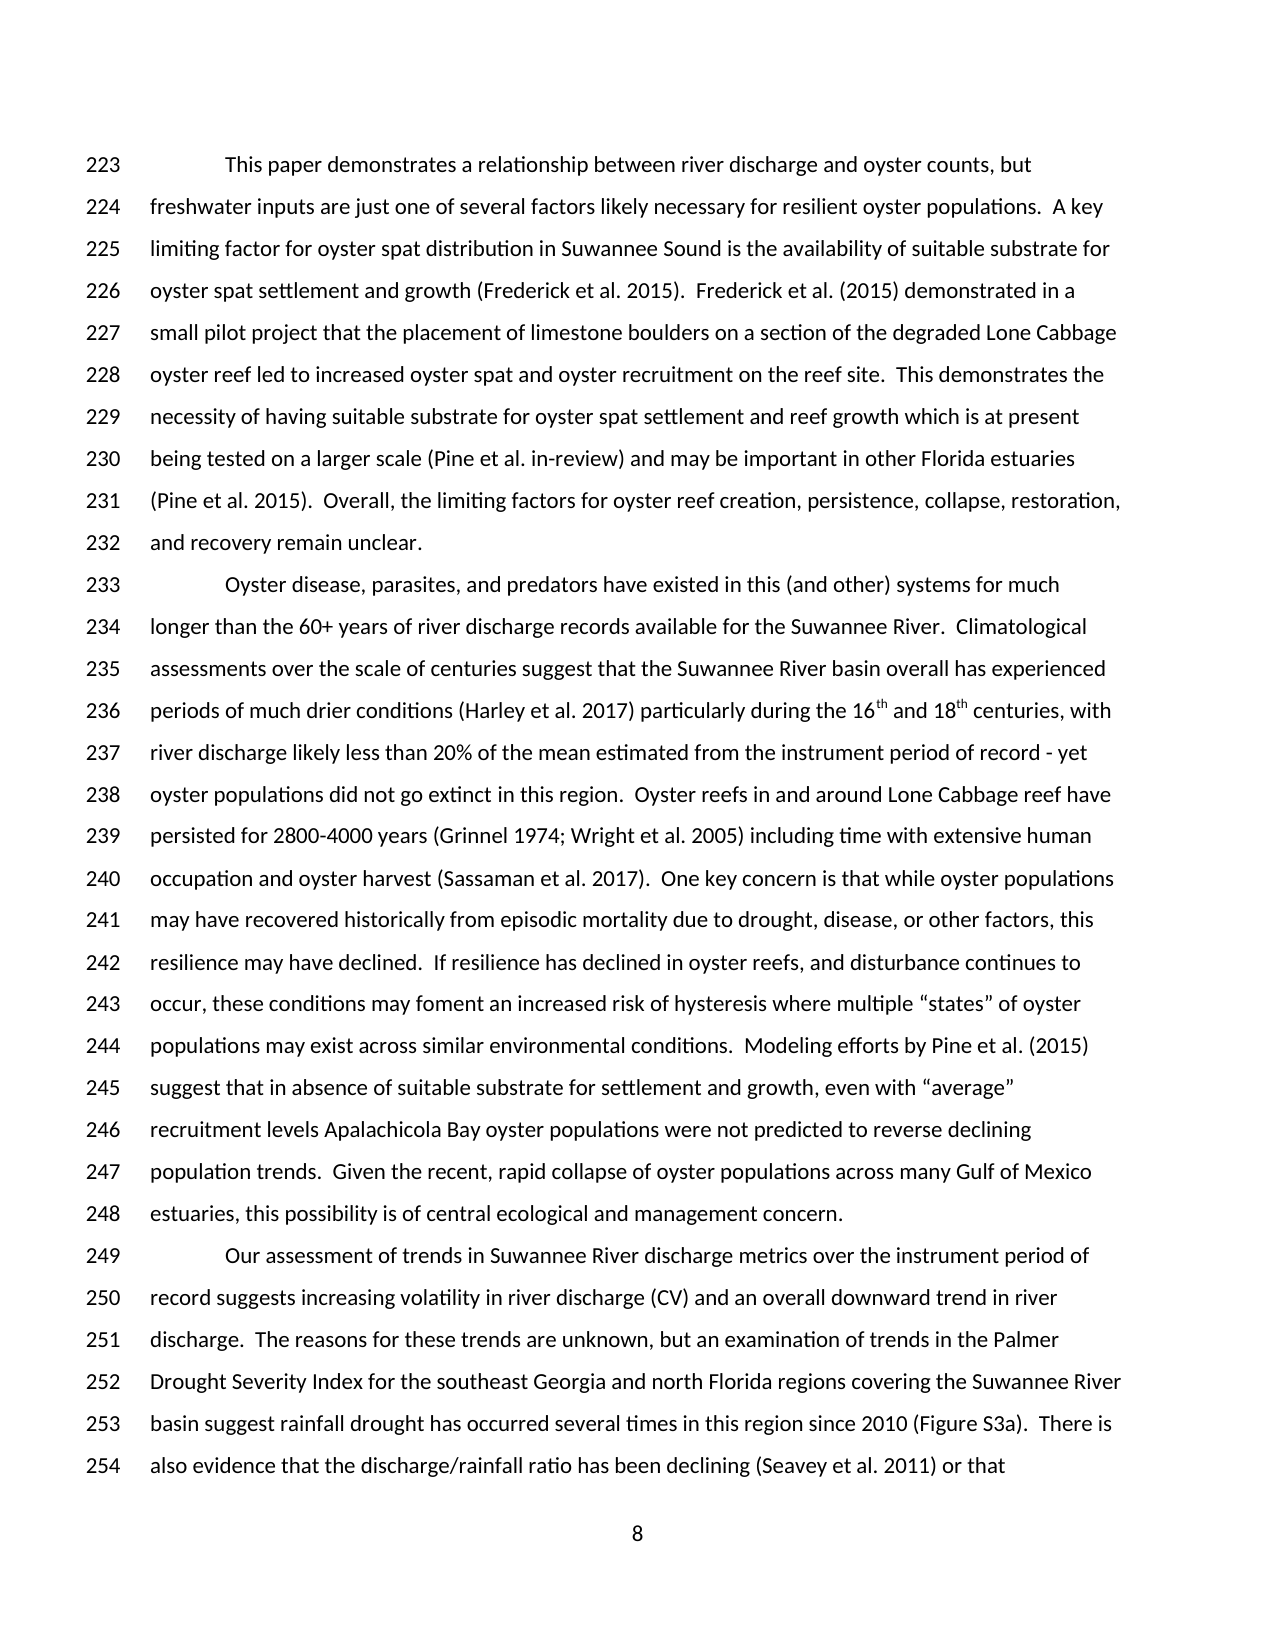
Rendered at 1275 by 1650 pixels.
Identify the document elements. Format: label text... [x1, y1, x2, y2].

text Oyster disease, parasites, and predators have existed in this (and other) systems for much longer than the 60+ years of river discharge records available for the Suwannee River. Climatological assessments over the scale of centuries suggest that the Suwannee River basin overall has experienced periods of much drier conditions (Harley et al. 2017) particularly during the 16th and 18th centuries, with river discharge likely less than 20% of the mean estimated from the instrument period of record - yet oyster populations did not go extinct in this region. Oyster reefs in and around Lone Cabbage reef have persisted for 2800-4000 years (Grinnel 1974; Wright et al. 2005) including time with extensive human occupation and oyster harvest (Sassaman et al. 2017). One key concern is that while oyster populations may have recovered historically from episodic mortality due to drought, disease, or other factors, this resilience may have declined. If resilience has declined in oyster reefs, and disturbance continues to occur, these conditions may foment an increased risk of hysteresis where multiple “states” of oyster populations may exist across similar environmental conditions. Modeling efforts by Pine et al. (2015) suggest that in absence of suitable substrate for settlement and growth, even with “average” recruitment levels Apalachicola Bay oyster populations were not predicted to reverse declining population trends. Given the recent, rapid collapse of oyster populations across many Gulf of Mexico estuaries, this possibility is of central ecological and management concern. [150, 570, 1125, 1227]
text This paper demonstrates a relationship between river discharge and oyster counts, but freshwater inputs are just one of several factors likely necessary for resilient oyster populations. A key limiting factor for oyster spat distribution in Suwannee Sound is the availability of suitable substrate for oyster spat settlement and growth (Frederick et al. 2015). Frederick et al. (2015) demonstrated in a small pilot project that the placement of limestone boulders on a section of the degraded Lone Cabbage oyster reef led to increased oyster spat and oyster recruitment on the reef site. This demonstrates the necessity of having suitable substrate for oyster spat settlement and reef growth which is at present being tested on a larger scale (Pine et al. in-review) and may be important in other Florida estuaries (Pine et al. 2015). Overall, the limiting factors for oyster reef creation, persistence, collapse, restoration, and recovery remain unclear. [150, 150, 1125, 556]
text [150, 1241, 1125, 1479]
